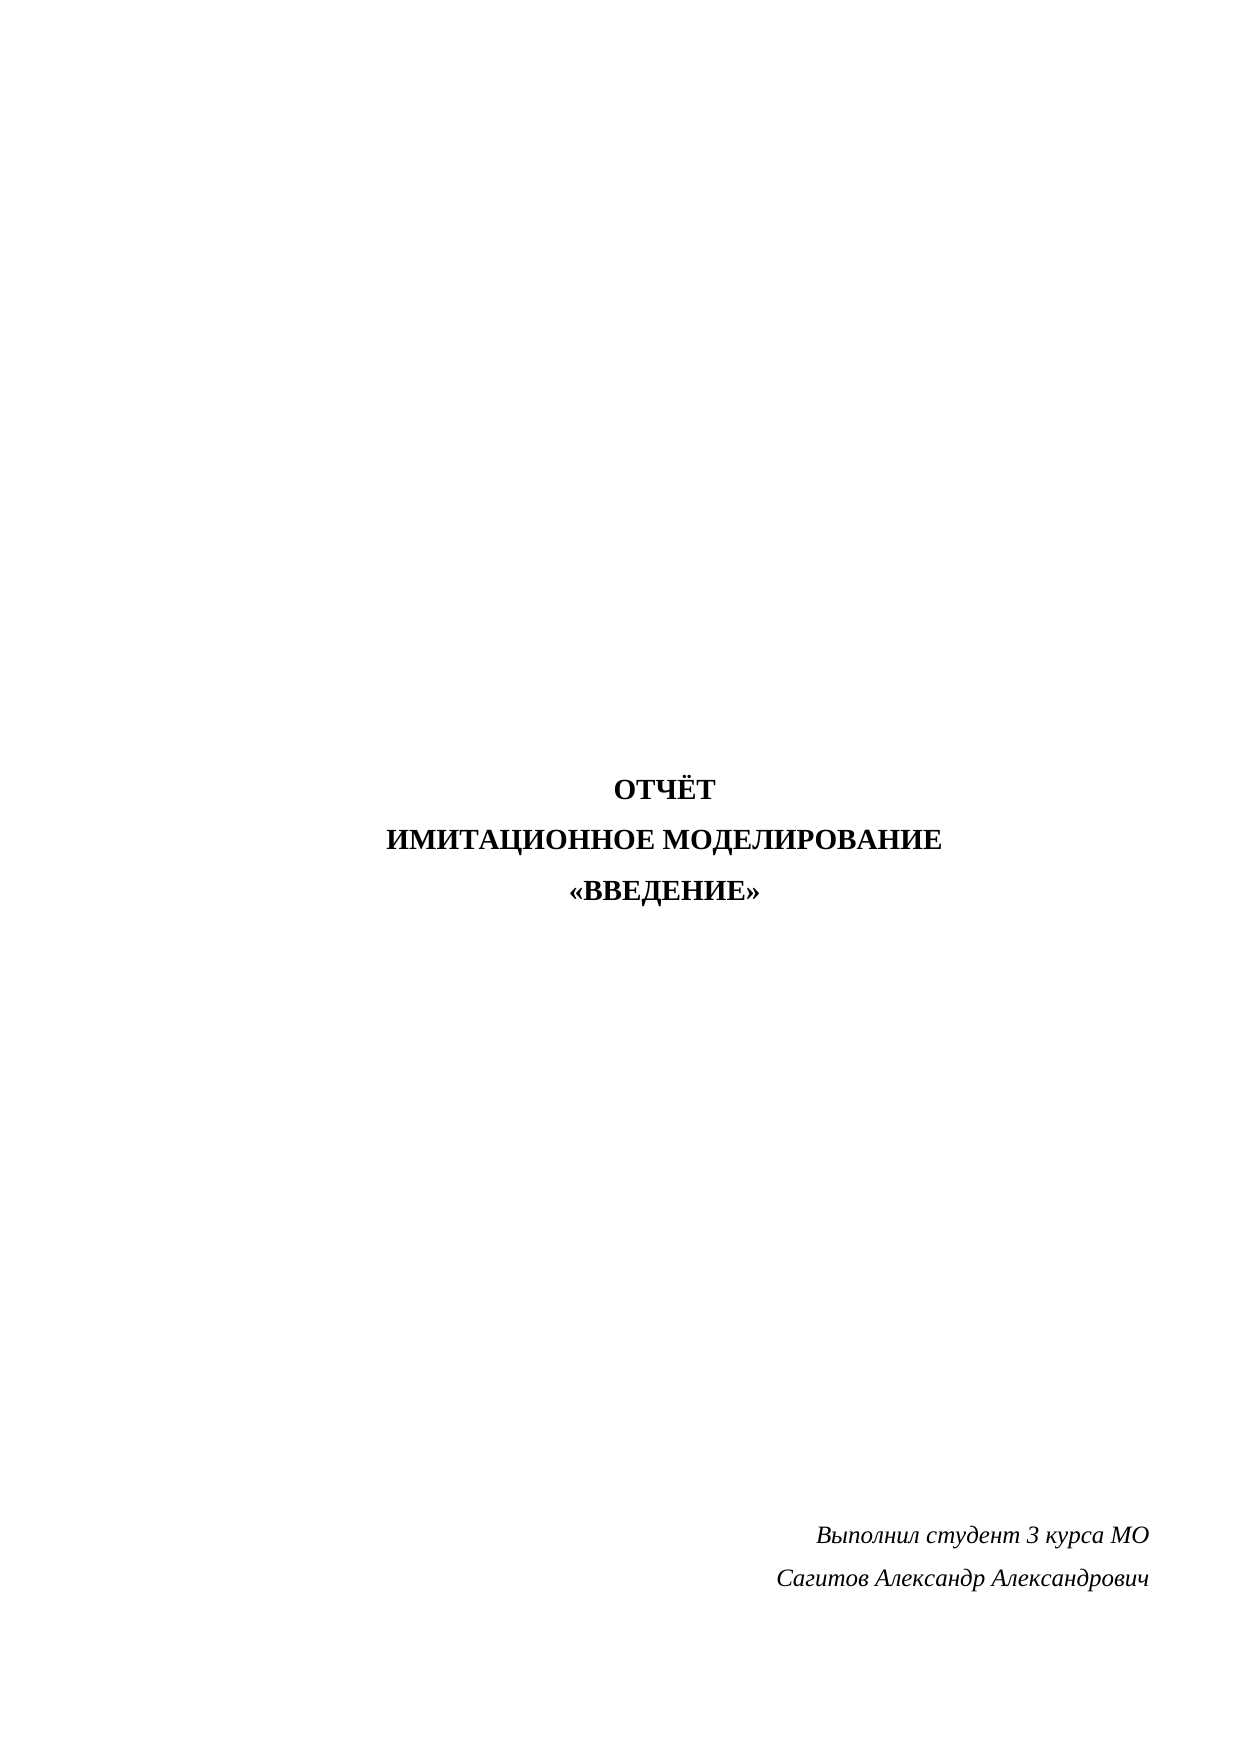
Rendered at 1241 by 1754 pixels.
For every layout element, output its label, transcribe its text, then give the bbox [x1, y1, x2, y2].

text ОТЧЁТ [177, 772, 1152, 806]
text Выполнил студент 3 курса МО [177, 1520, 1152, 1548]
text Сагитов Александр Александрович [177, 1563, 1152, 1592]
text «ВВЕДЕНИЕ» [177, 873, 1152, 906]
text ИМИТАЦИОННОЕ МОДЕЛИРОВАНИЕ [177, 822, 1152, 856]
